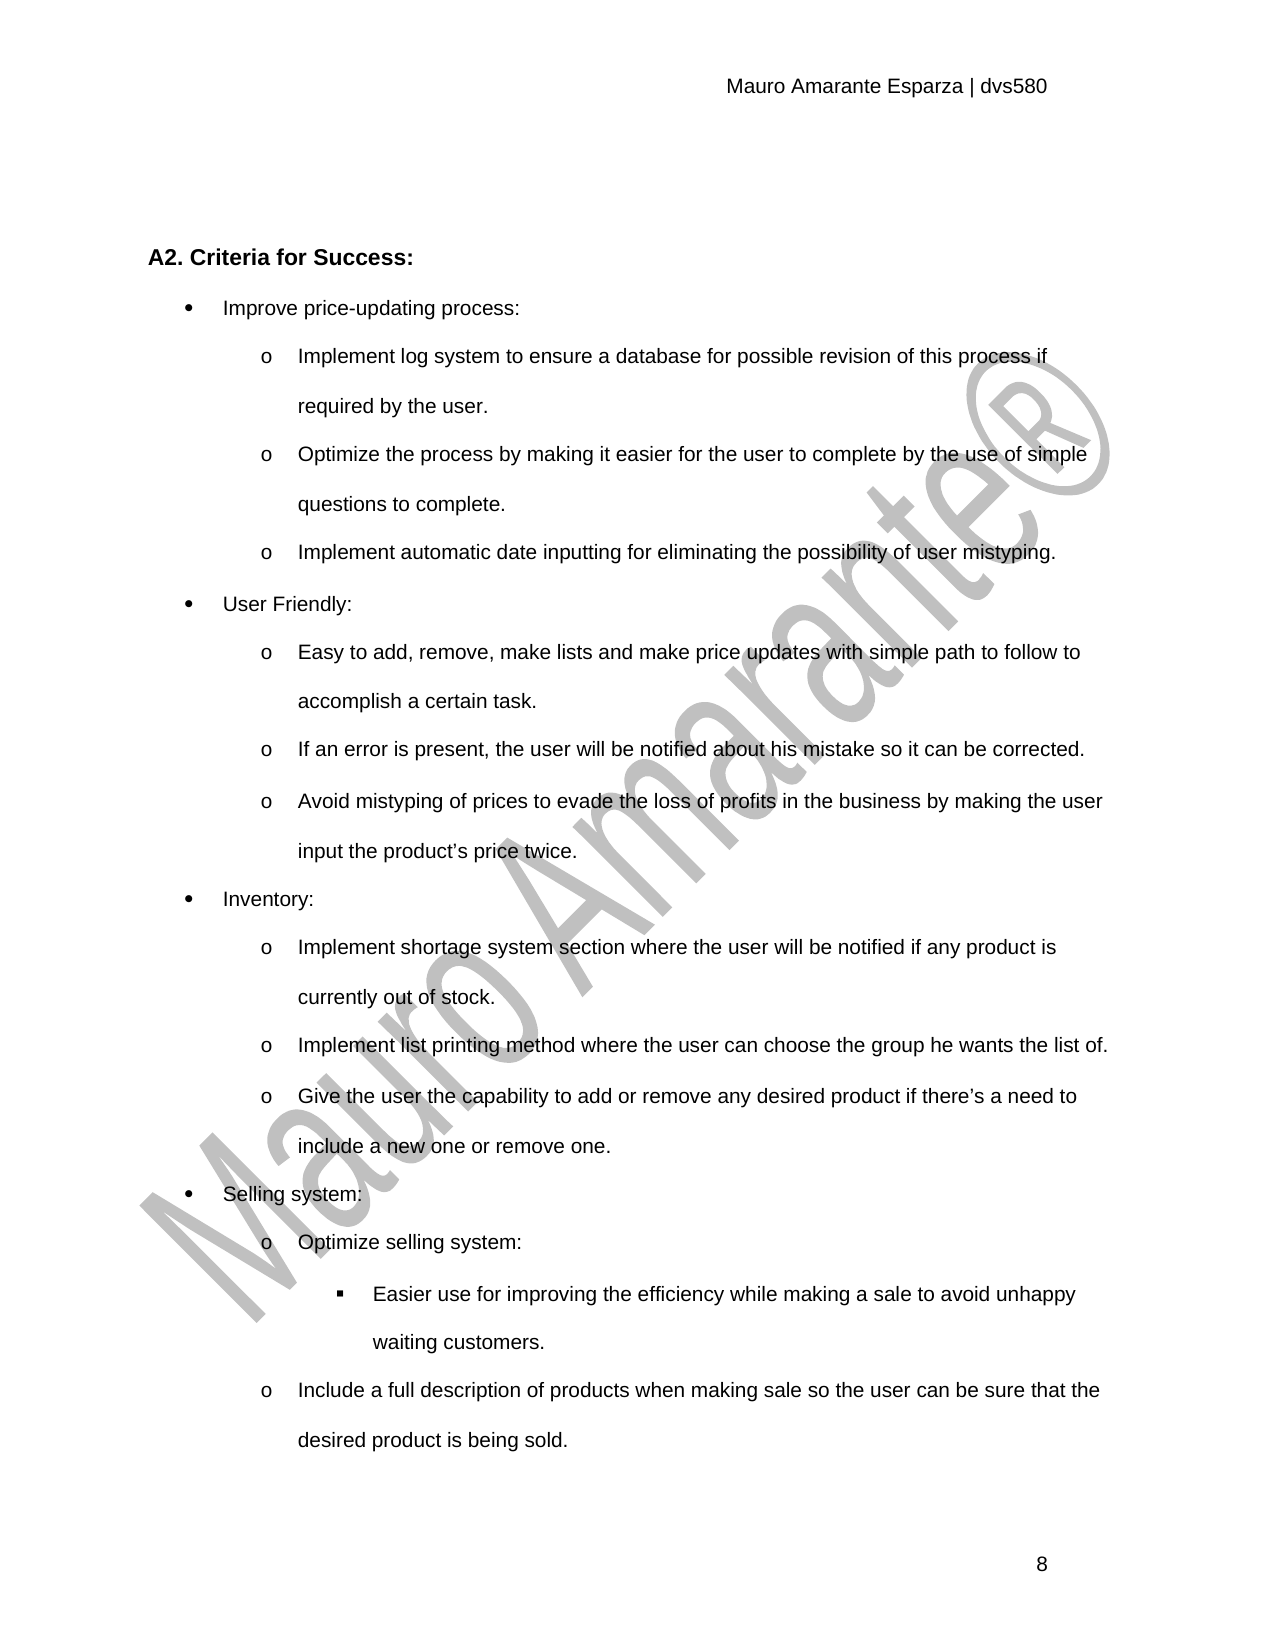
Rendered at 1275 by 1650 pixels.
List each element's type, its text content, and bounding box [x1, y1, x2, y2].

list Implement automatic date inputting for eliminating the possibility of user mistyping. [260, 540, 1127, 566]
list If an error is present, the user will be notified about his mistake so it can be corrected. [260, 737, 1127, 763]
list Implement list printing method where the user can choose the group he wants the list of. [260, 1032, 1127, 1058]
list Avoid mistyping of prices to evade the loss of profits in the business by making the user input the product’s price twice. [260, 789, 1127, 863]
list Implement log system to ensure a database for possible revision of this process if required by the user. [260, 344, 1127, 418]
list Optimize selling system: [260, 1230, 1127, 1256]
list Implement shortage system section where the user will be notified if any product is currently out of stock. [260, 935, 1127, 1008]
list Easy to add, remove, make lists and make price updates with simple path to follow to accomplish a certain task. [260, 639, 1127, 713]
list Give the user the capability to add or remove any desired product if there’s a need to include a new one or remove one. [260, 1084, 1127, 1158]
text A2. Criteria for Success: [148, 243, 1127, 270]
list Include a full description of products when making sale so the user can be sure that the desired product is being sold. [260, 1378, 1127, 1451]
list Inventory: [185, 887, 1127, 911]
list Optimize the process by making it easier for the user to complete by the use of simple questions to complete. [260, 442, 1127, 516]
list User Friendly: [185, 591, 1127, 616]
list Improve price-updating process: [185, 296, 1127, 320]
list Easier use for improving the efficiency while making a sale to avoid unhappy waiting customers. [335, 1282, 1127, 1354]
list Selling system: [185, 1182, 1127, 1206]
